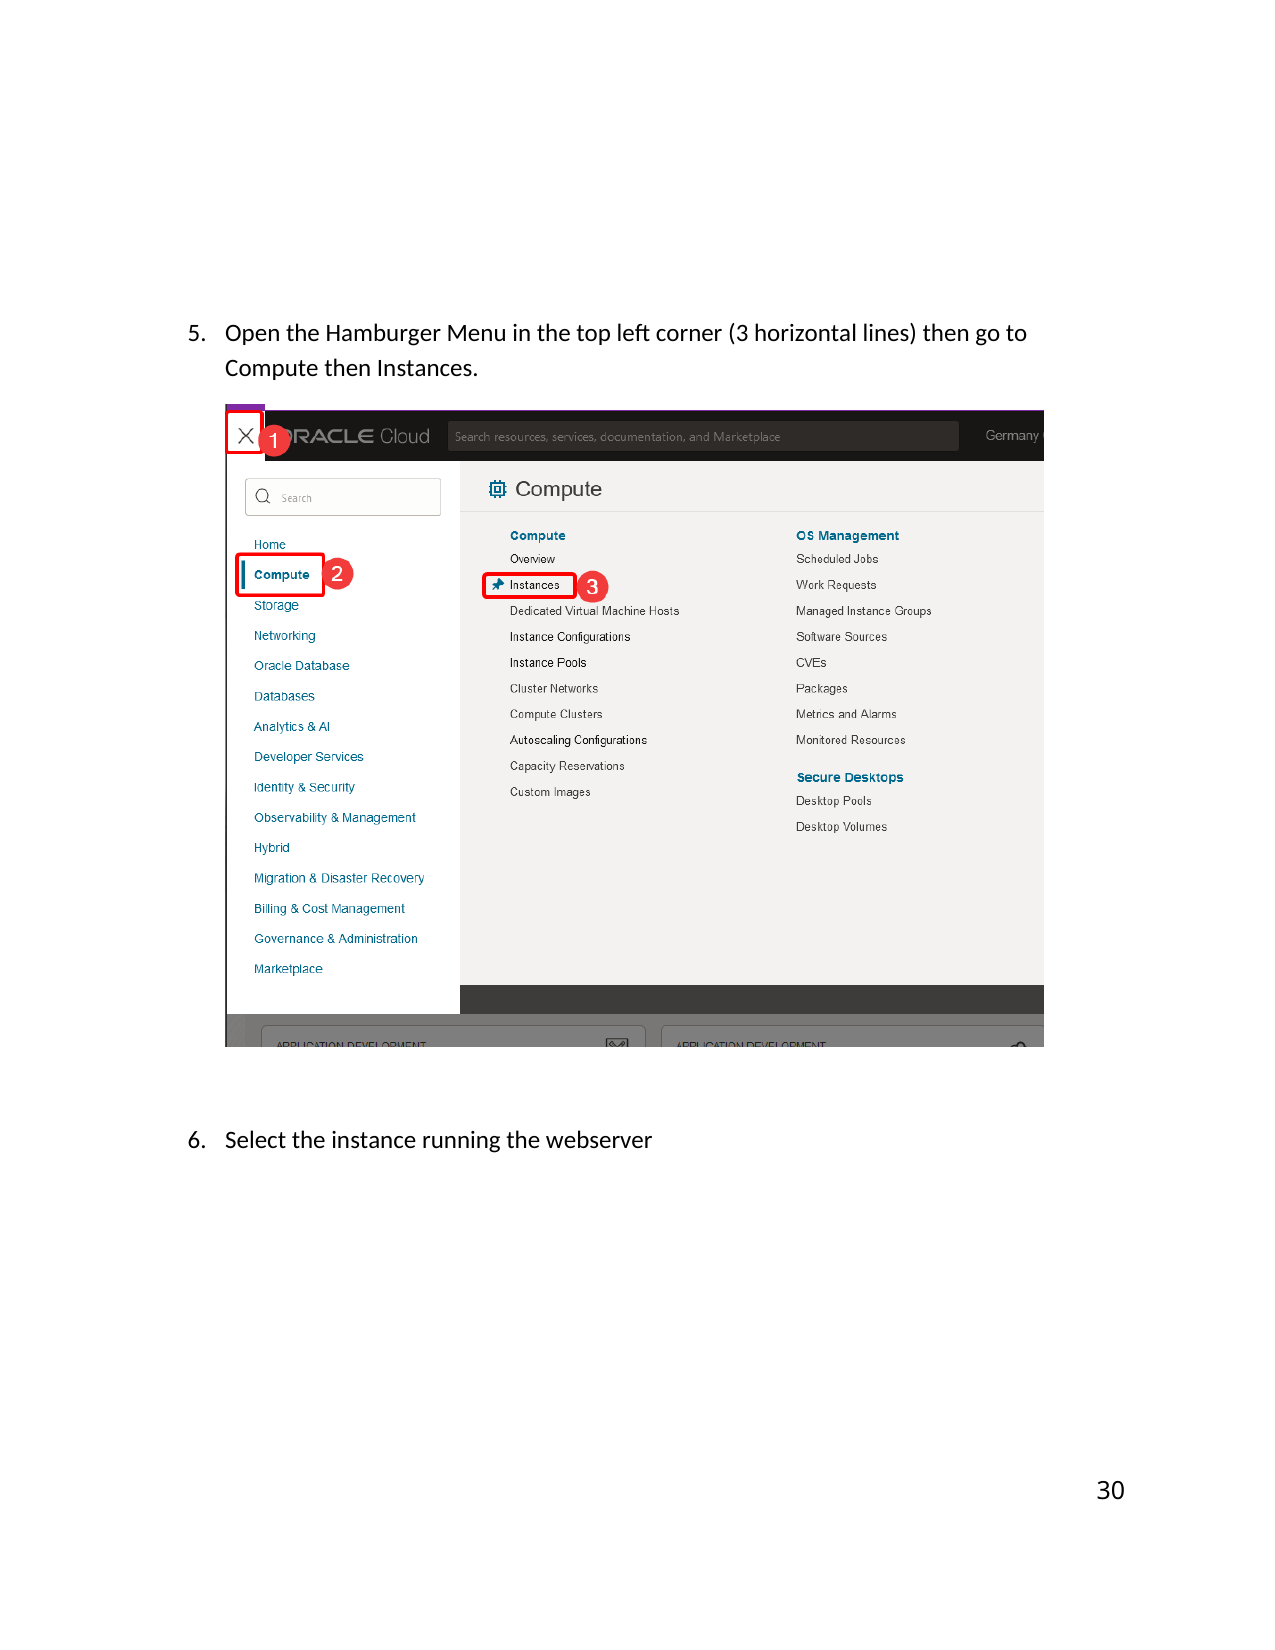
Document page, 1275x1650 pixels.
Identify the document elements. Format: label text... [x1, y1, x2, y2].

picture [225, 404, 1044, 1047]
list Select the instance running the webserver [187, 1124, 1125, 1154]
list Open the Hamburger Menu in the top left corner (3 horizontal lines) then go to Compute then Instances. [187, 317, 1125, 383]
